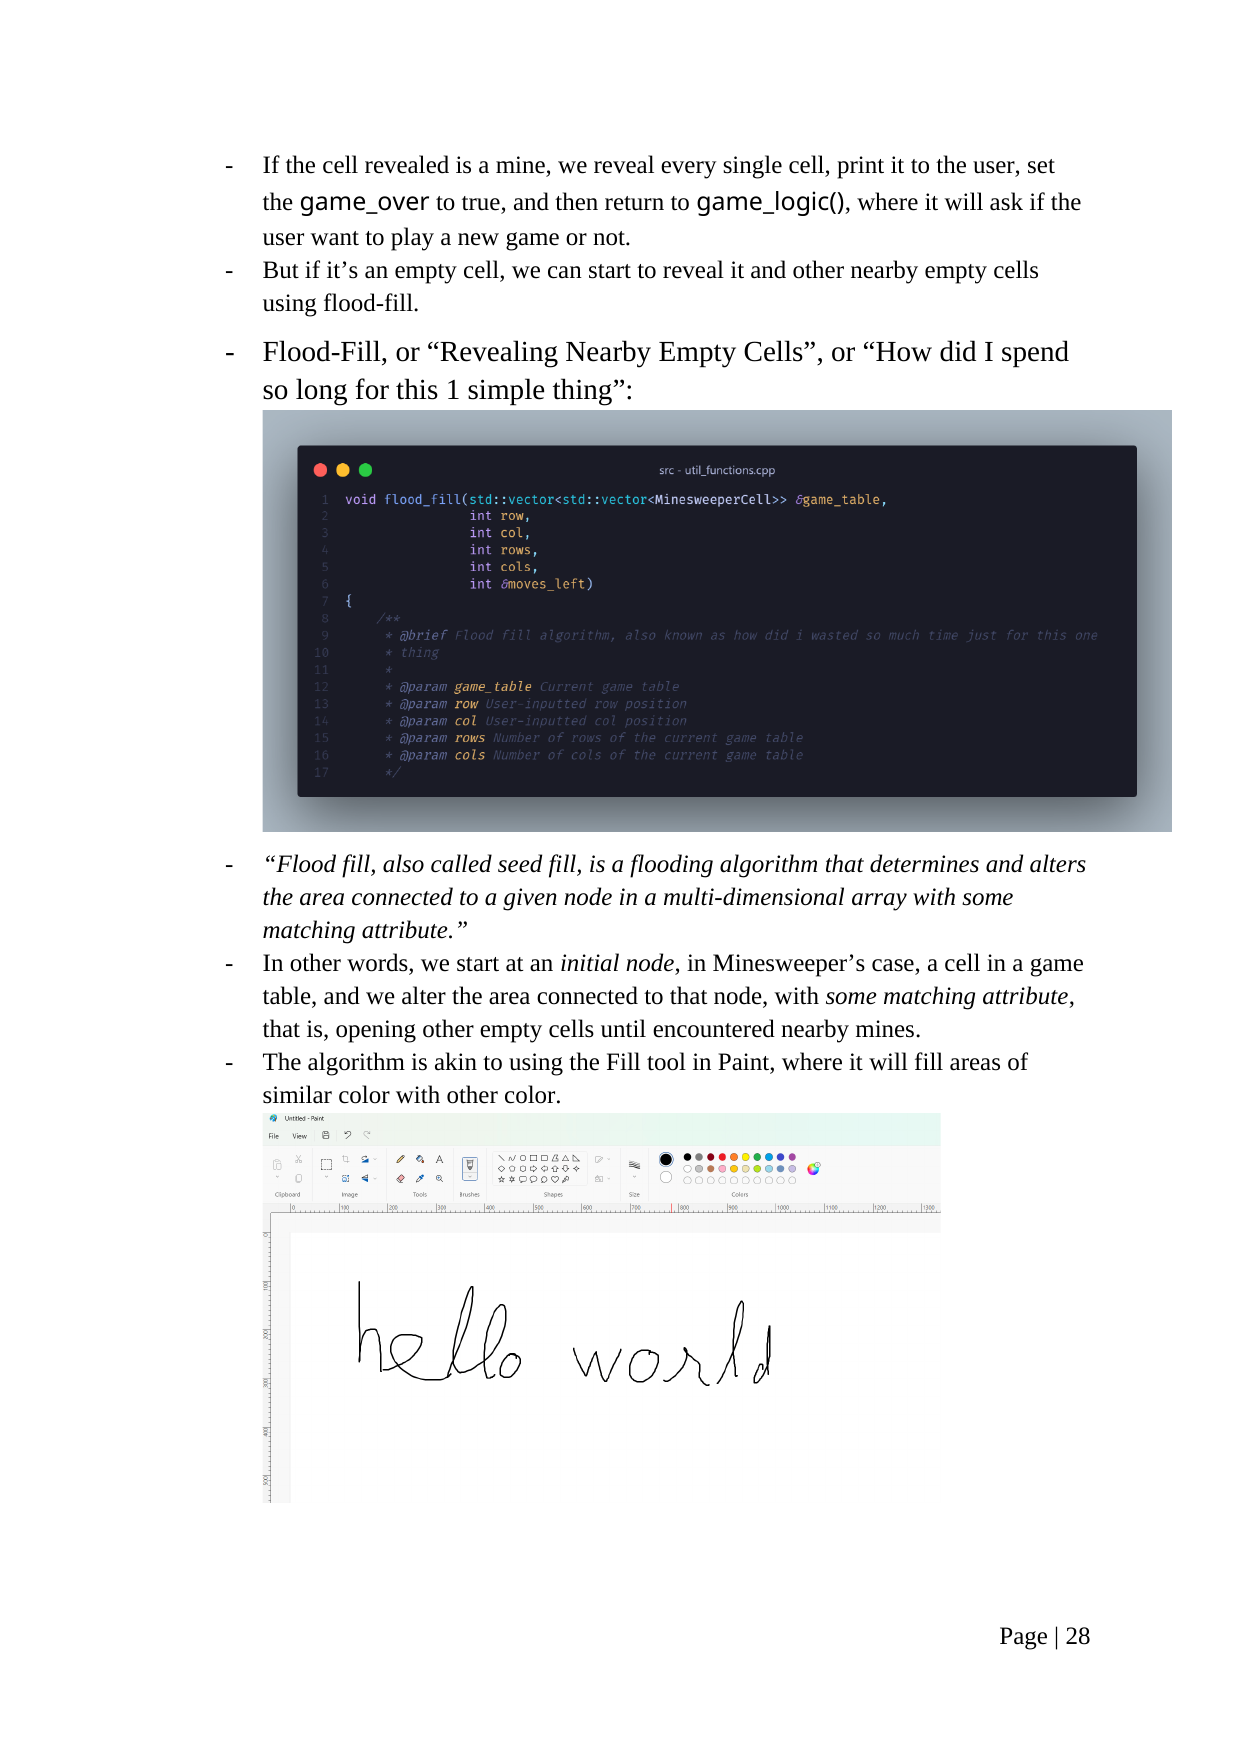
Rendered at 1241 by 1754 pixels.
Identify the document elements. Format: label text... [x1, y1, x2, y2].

list If the cell revealed is a mine, we reveal every single cell, print it to the user, set the game_over to true, and then return to game_logic(), where it will ask if the user want to play a new game or not. [225, 150, 1090, 251]
picture [262, 410, 1172, 832]
list But if it’s an empty cell, we can start to reveal it and other nearby empty cells using flood-fill. [225, 255, 1090, 317]
picture [262, 1113, 941, 1503]
list “Flood fill, also called seed fill, is a flooding algorithm that determines and alters the area connected to a given node in a multi-dimensional array with some matching attribute.” [225, 849, 1090, 944]
list In other words, we start at an initial node, in Minesweeper’s case, a cell in a game table, and we alter the area connected to that node, with some matching attribute, that is, opening other empty cells until encountered nearby mines. [225, 948, 1090, 1043]
